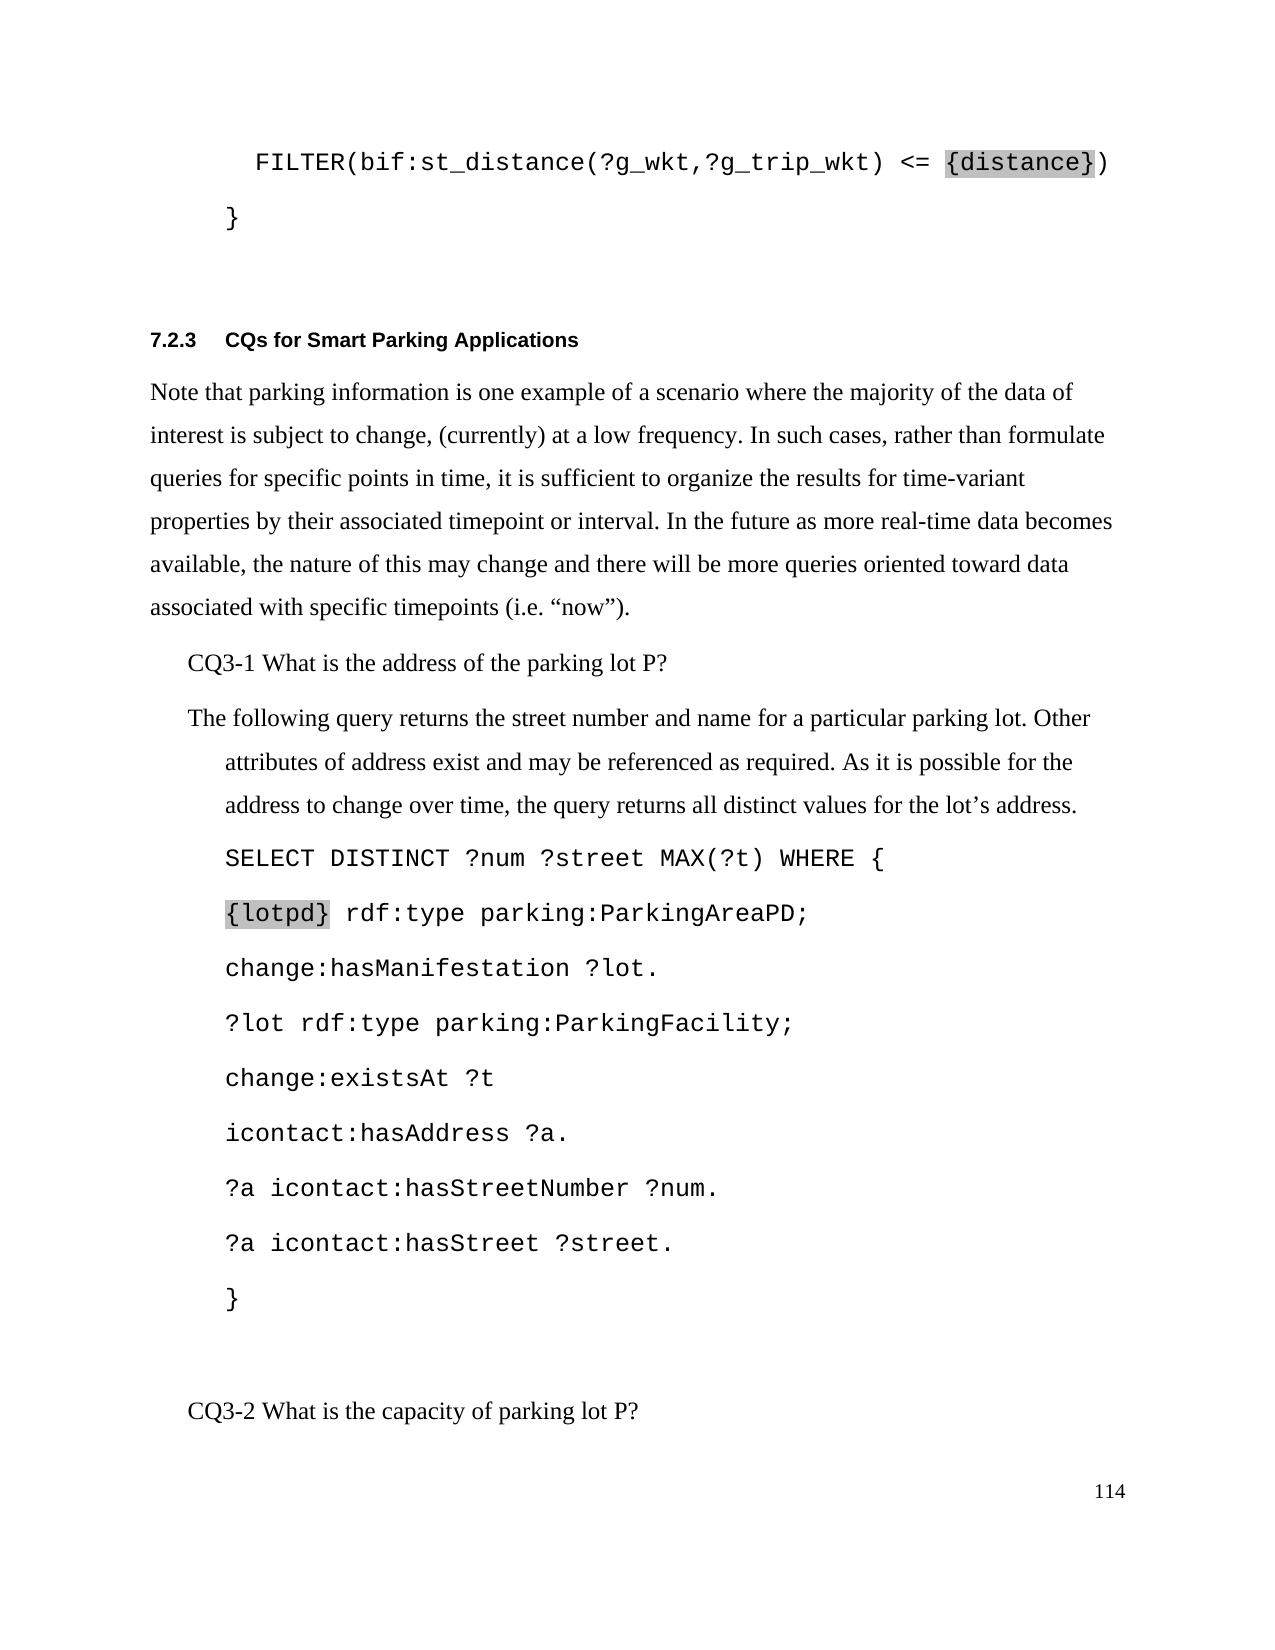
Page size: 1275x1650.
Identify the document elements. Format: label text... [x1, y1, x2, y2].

text SELECT DISTINCT ?num ?street MAX(?t) WHERE { [225, 845, 1125, 874]
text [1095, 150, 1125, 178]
text ?a icontact:hasStreetNumber ?num. [225, 1175, 1125, 1204]
text change:existsAt ?t [225, 1065, 1125, 1094]
text ?a icontact:hasStreet ?street. [225, 1230, 1125, 1259]
text CQ3-1 What is the address of the parking lot P? [187, 648, 1125, 677]
text The following query returns the street number and name for a particular parking lot. Other attributes of address exist and may be referenced as required. As it is possible for the address to change over time, the query returns all distinct values for the lot’s address. [187, 703, 1125, 818]
subtitle CQs for Smart Parking Applications [150, 328, 1125, 352]
text FILTER(bif:st_distance(?g_wkt,?g_trip_wkt) <= {distance}) [225, 150, 945, 178]
text {lotpd} rdf:type parking:ParkingAreaPD; [330, 900, 1125, 929]
text } [225, 1285, 1125, 1314]
text Note that parking information is one example of a scenario where the majority of the data of interest is subject to change, (currently) at a low frequency. In such cases, rather than formulate queries for specific points in time, it is sufficient to organize the results for time-variant properties by their associated timepoint or interval. In the future as more real-time data becomes available, the nature of this may change and there will be more queries oriented toward data associated with specific timepoints (i.e. “now”). [150, 377, 1125, 621]
text } [225, 205, 1125, 233]
text change:hasManifestation ?lot. [225, 955, 1125, 984]
text ?lot rdf:type parking:ParkingFacility; [225, 1010, 1125, 1039]
text CQ3-2 What is the capacity of parking lot P? [187, 1396, 1125, 1425]
text icontact:hasAddress ?a. [225, 1120, 1125, 1149]
